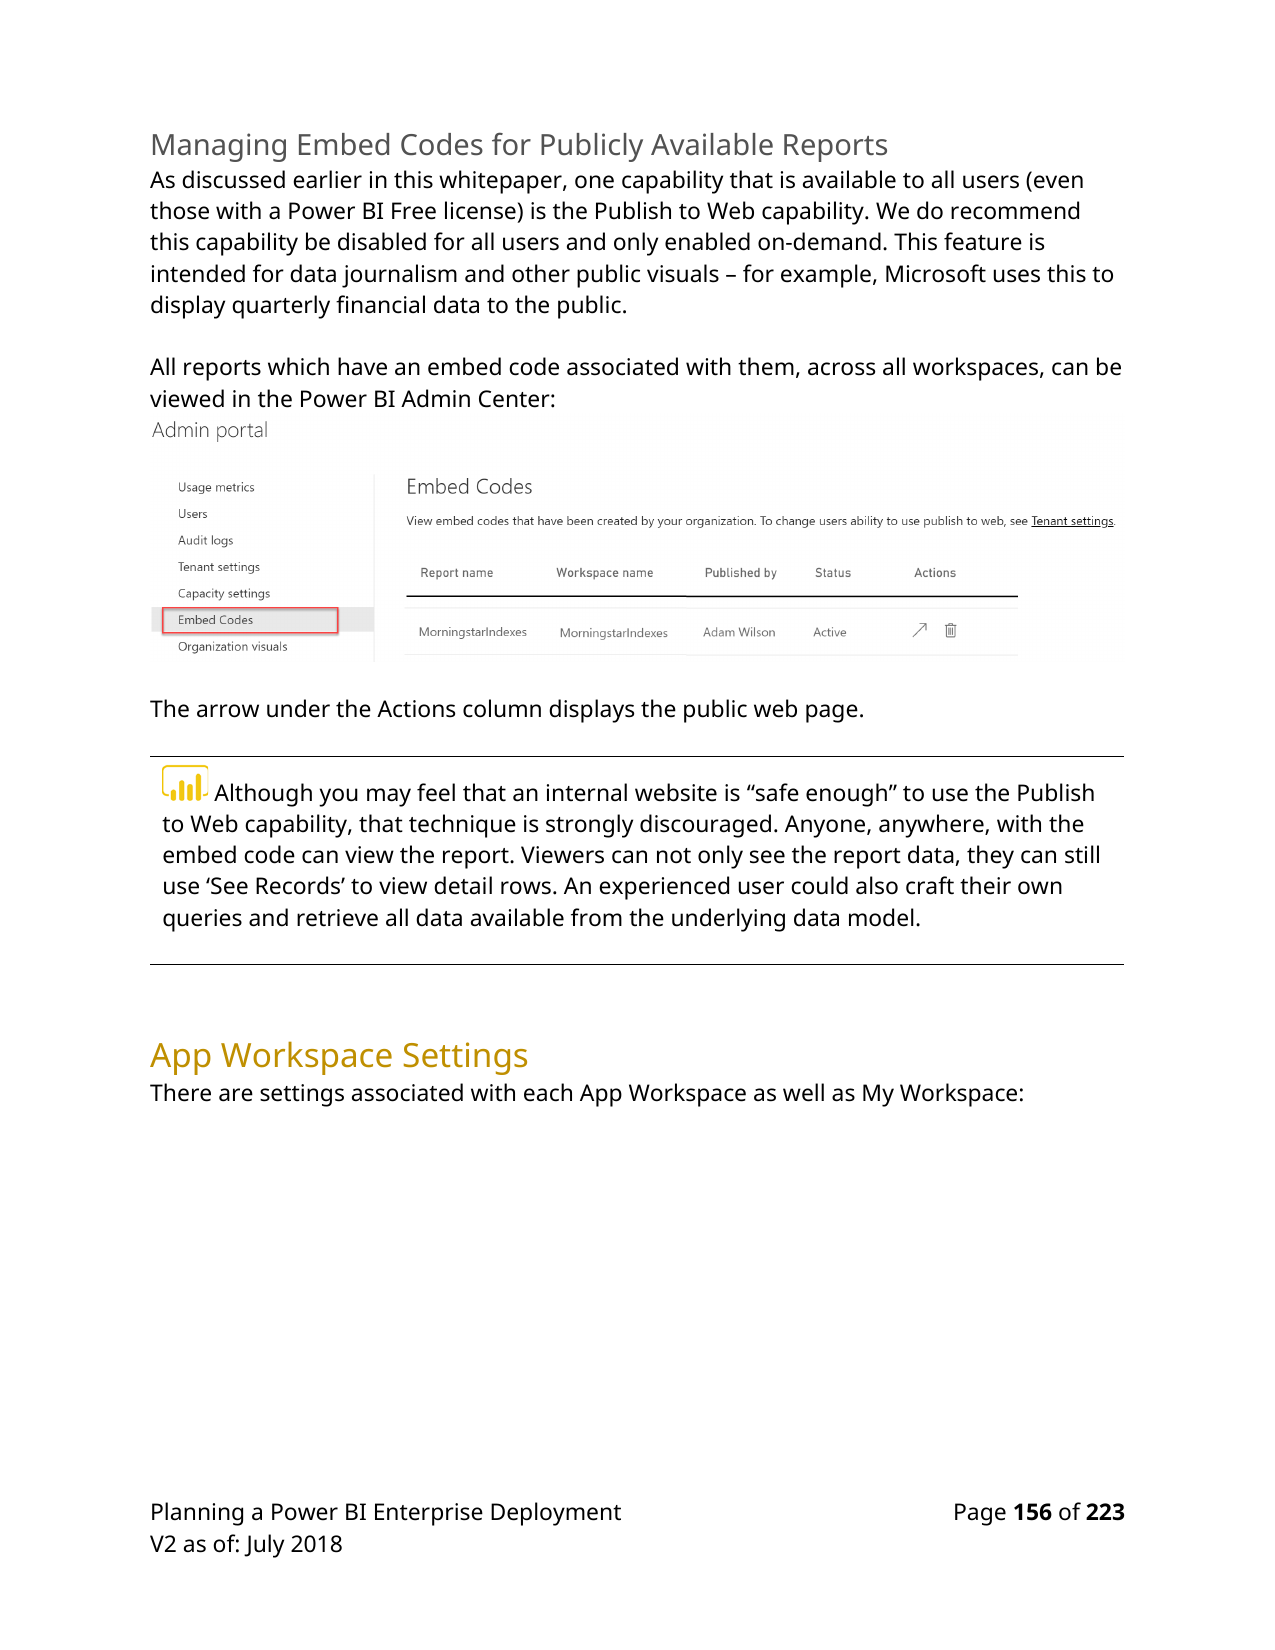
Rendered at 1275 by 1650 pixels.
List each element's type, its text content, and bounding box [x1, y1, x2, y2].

text As discussed earlier in this whitepaper, one capability that is available to all users (even those with a Power BI Free license) is the Publish to Web capability. We do recommend this capability be disabled for all users and only enabled on-demand. This feature is intended for data journalism and other public visuals – for example, Microsoft uses this to display quarterly financial data to the public. [150, 164, 1125, 320]
text The arrow under the Actions column displays the public web page. [150, 693, 1125, 724]
text All reports which have an embed code associated with them, across all workspaces, can be viewed in the Power BI Admin Center: [150, 351, 1125, 413]
subtitle App Workspace Settings [150, 1032, 1125, 1077]
subtitle Managing Embed Codes for Publicly Available Reports [150, 124, 1125, 164]
picture [150, 413, 1125, 662]
picture [162, 764, 209, 801]
table_header Although you may feel that an internal website is “safe enough” to use the Publish to Web capability, that technique is strongly discouraged. Anyone, anywhere, with the embed code can view the report. Viewers can not only see the report data, they can still use ‘See Records’ to view detail rows. An experienced user could also craft their own queries and retrieve all data available from the underlying data model. [150, 757, 1124, 964]
text There are settings associated with each App Workspace as well as My Workspace: [150, 1077, 1125, 1108]
